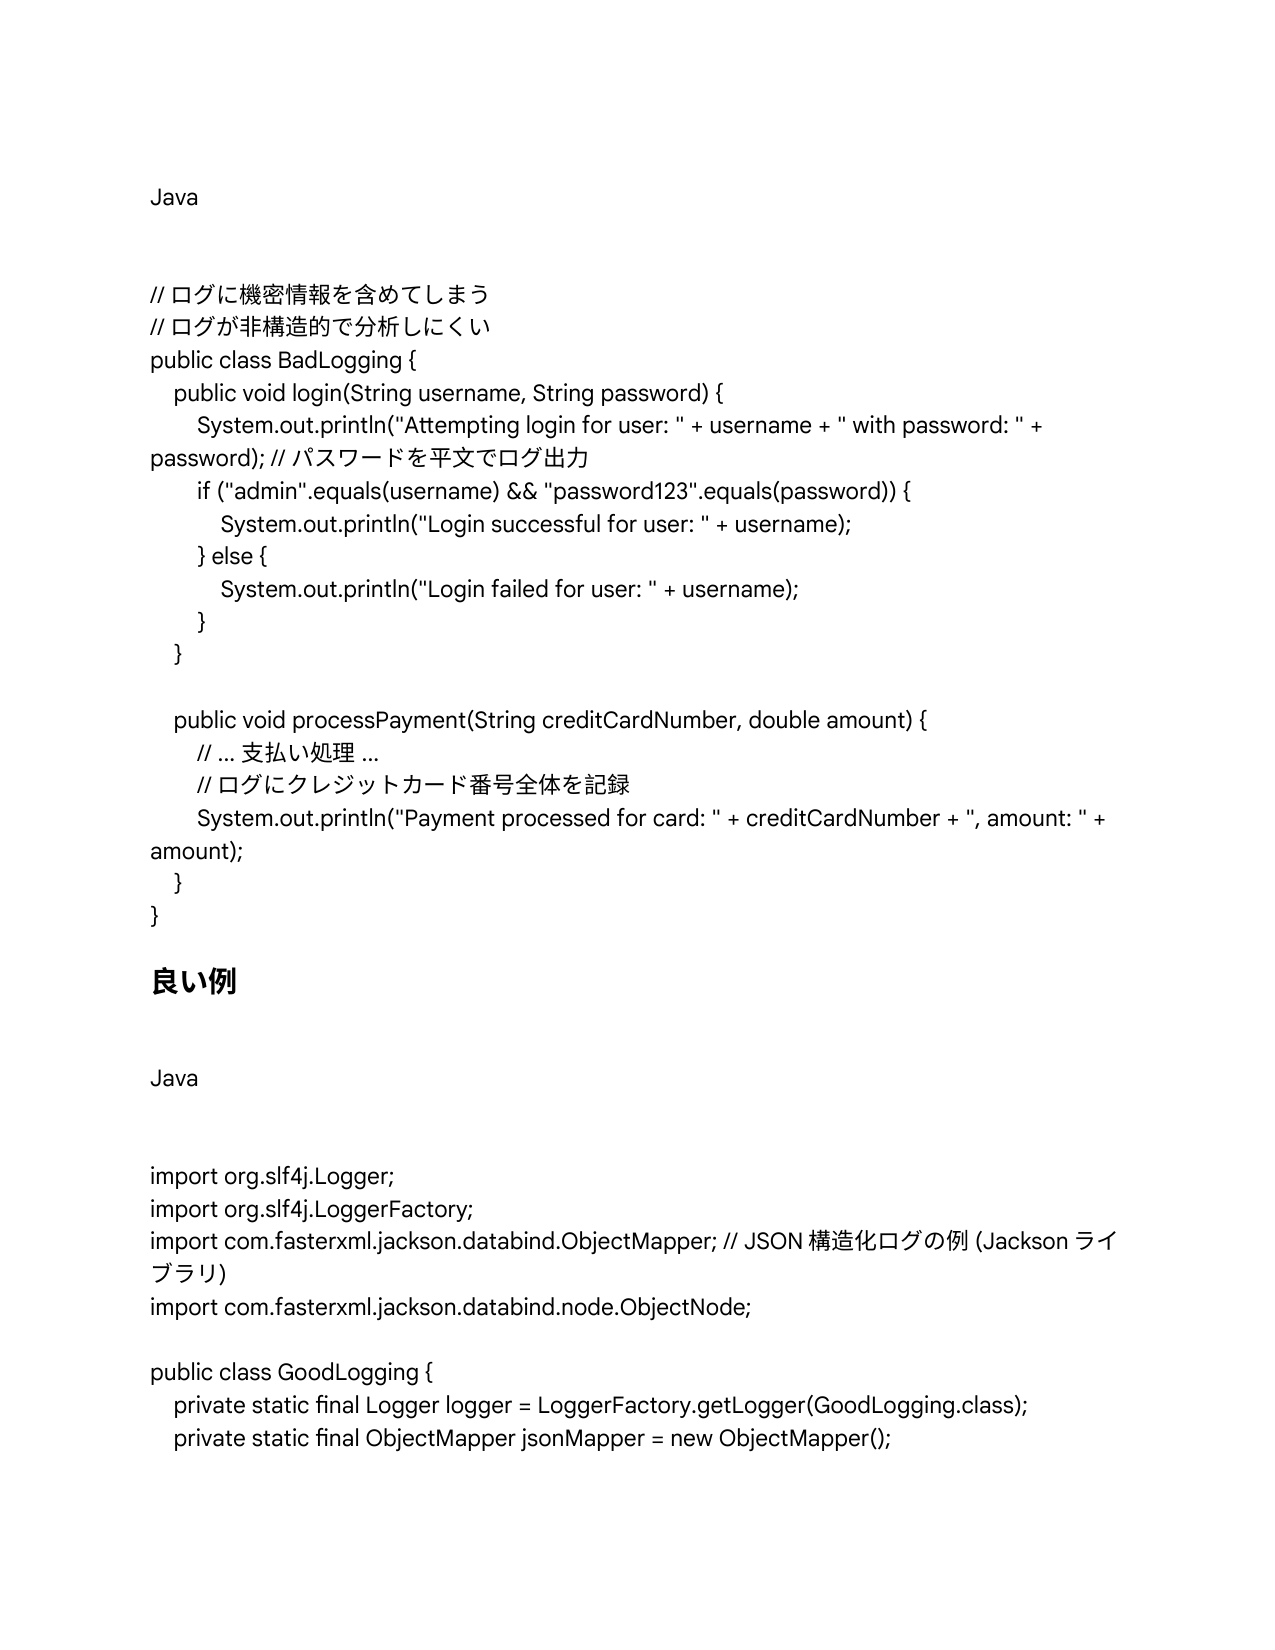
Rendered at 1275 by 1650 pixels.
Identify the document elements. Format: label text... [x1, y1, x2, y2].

text Java [150, 1064, 1125, 1093]
subtitle 良い例 [150, 965, 1125, 1001]
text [150, 1162, 1125, 1485]
text Java [150, 183, 1125, 211]
text // ログに機密情報を含めてしまう // ログが非構造的で分析しにくい public class BadLogging { public void login(String username, String password) { System.out.println("Attempting login for user: " + username + " with password: " + password); // パスワードを平文でログ出力 if ("admin".equals(username) && "password123".equals(password)) { System.out.println("Login successful for user: " + username); } else { System.out.println("Login failed for user: " + username); } } public void processPayment(String creditCardNumber, double amount) { // ... 支払い処理 ... // ログにクレジットカード番号全体を記録 System.out.println("Payment processed for card: " + creditCardNumber + ", amount: " + amount); } } [150, 281, 1125, 961]
